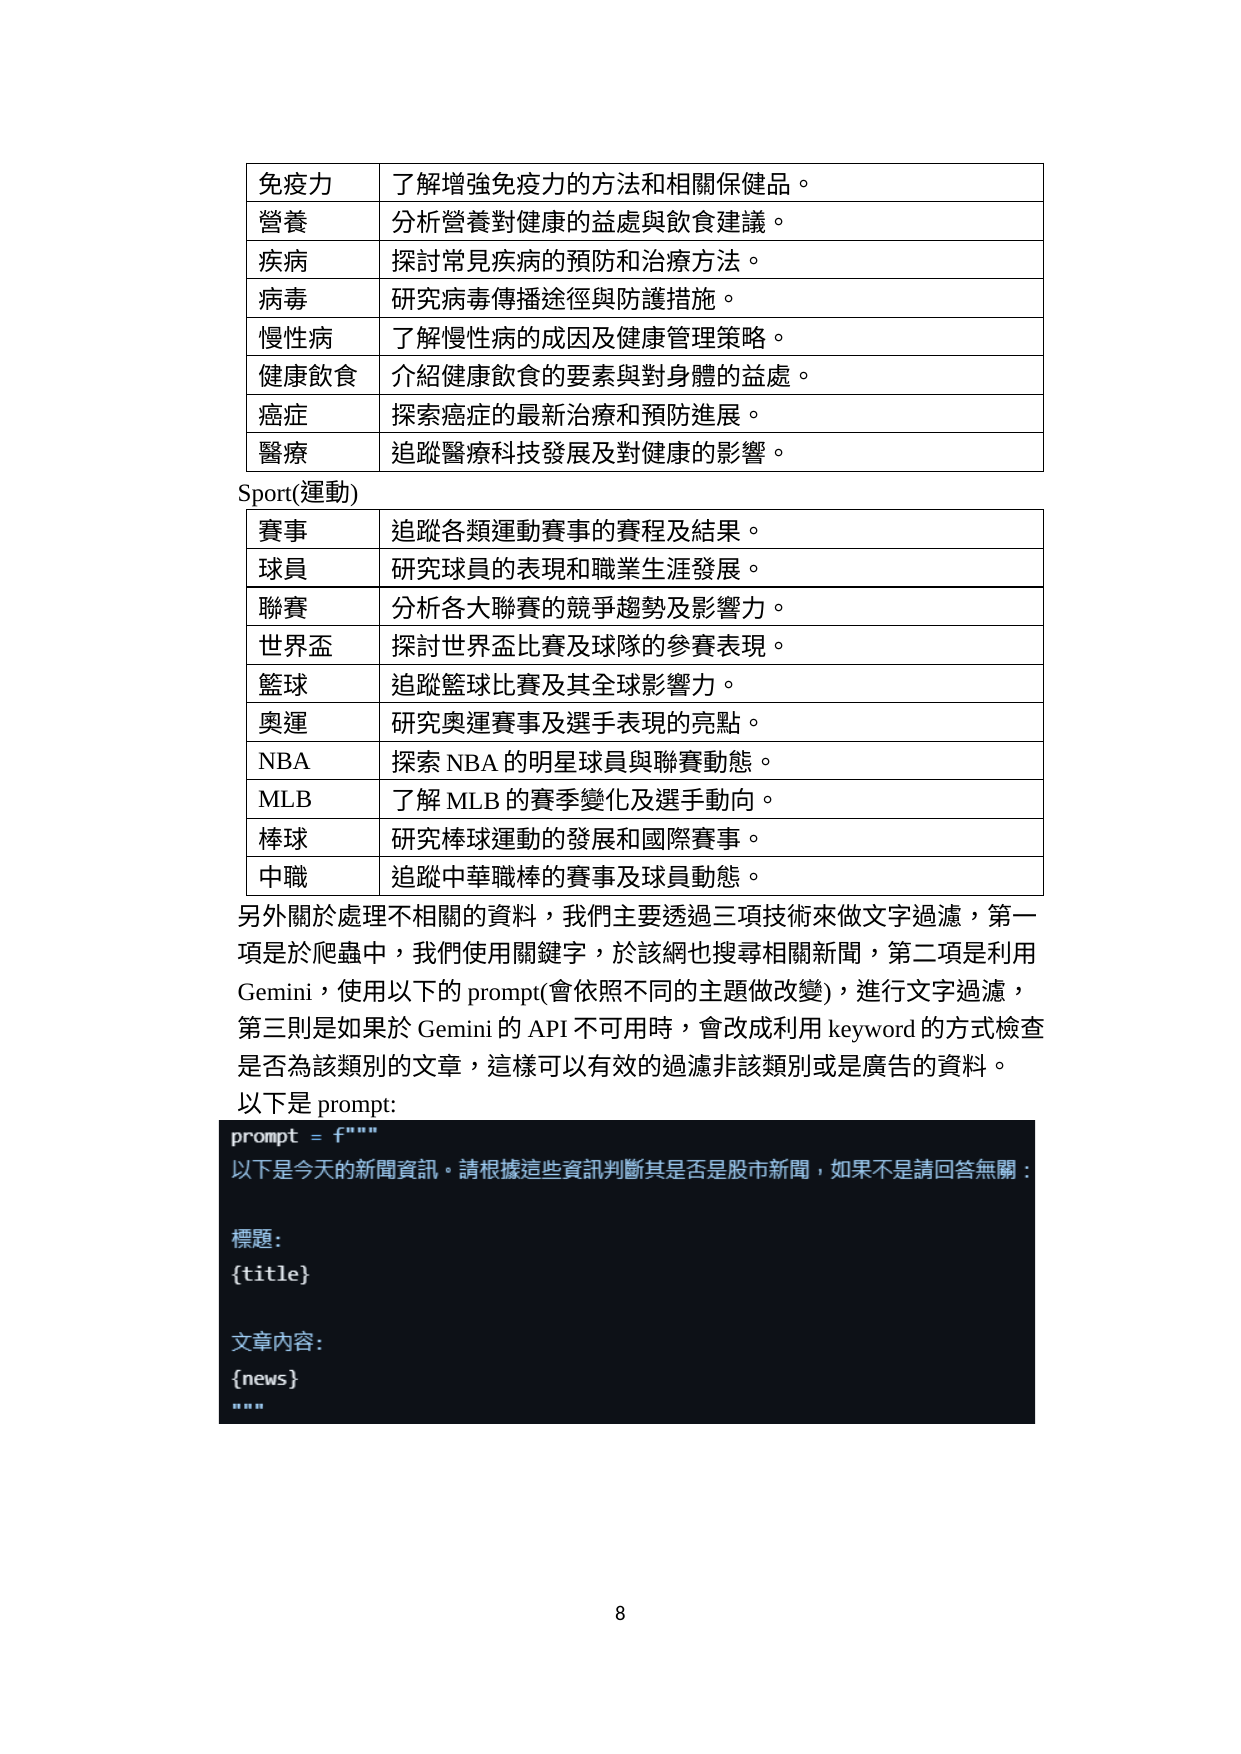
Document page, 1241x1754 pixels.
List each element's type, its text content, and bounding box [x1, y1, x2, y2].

table_cell 棒球 [247, 819, 379, 856]
table_cell 研究球員的表現和職業生涯發展。 [380, 549, 1043, 586]
table_cell 追蹤醫療科技發展及對健康的影響。 [380, 433, 1043, 471]
table_cell 分析營養對健康的益處與飲食建議。 [380, 202, 1043, 239]
table_cell 疾病 [247, 241, 379, 278]
table_header 追蹤各類運動賽事的賽程及結果。 [380, 510, 1043, 548]
table_cell 了解MLB的賽季變化及選手動向。 [380, 780, 1043, 818]
table_cell 健康飲食 [247, 356, 379, 394]
table_cell 世界盃 [247, 626, 379, 663]
table_cell 聯賽 [247, 588, 379, 625]
table_cell 介紹健康飲食的要素與對身體的益處。 [380, 356, 1043, 394]
table_cell 研究奧運賽事及選手表現的亮點。 [380, 703, 1043, 741]
table_cell 研究病毒傳播途徑與防護措施。 [380, 279, 1043, 317]
table_cell 了解慢性病的成因及健康管理策略。 [380, 318, 1043, 355]
table_cell 營養 [247, 202, 379, 239]
table_cell 探索NBA的明星球員與聯賽動態。 [380, 742, 1043, 779]
table_cell 探討常見疾病的預防和治療方法。 [380, 241, 1043, 278]
picture [218, 1120, 1035, 1424]
table_header 賽事 [247, 510, 379, 548]
table_cell 探索癌症的最新治療和預防進展。 [380, 395, 1043, 432]
list 以下是prompt: [237, 1083, 1053, 1121]
table_cell 籃球 [247, 665, 379, 702]
table_cell 球員 [247, 549, 379, 586]
table_cell NBA [247, 742, 379, 779]
table_cell 了解增強免疫力的方法和相關保健品。 [380, 164, 1043, 201]
table_cell 病毒 [247, 279, 379, 317]
table_cell 追蹤中華職棒的賽事及球員動態。 [380, 857, 1043, 895]
text Sport(運動) [187, 472, 1053, 509]
table_cell 追蹤籃球比賽及其全球影響力。 [380, 665, 1043, 702]
table_cell 分析各大聯賽的競爭趨勢及影響力。 [380, 588, 1043, 625]
table_cell 癌症 [247, 395, 379, 432]
table_cell 研究棒球運動的發展和國際賽事。 [380, 819, 1043, 856]
list 另外關於處理不相關的資料，我們主要透過三項技術來做文字過濾，第一項是於爬蟲中，我們使用關鍵字，於該網也搜尋相關新聞，第二項是利用Gemini，使用以下的prompt(會依照不同的主題做改變)，進行文字過濾，第三則是如果於Gemini的API不可用時，會改成利用keyword的方式檢查是否為該類別的文章，這樣可以有效的過濾非該類別或是廣告的資料。 [237, 896, 1053, 1083]
table_cell 慢性病 [247, 318, 379, 355]
table_cell 探討世界盃比賽及球隊的參賽表現。 [380, 626, 1043, 663]
table_cell 中職 [247, 857, 379, 895]
table_cell 免疫力 [247, 164, 379, 201]
table_cell MLB [247, 780, 379, 818]
table_cell 醫療 [247, 433, 379, 471]
table_cell 奧運 [247, 703, 379, 741]
